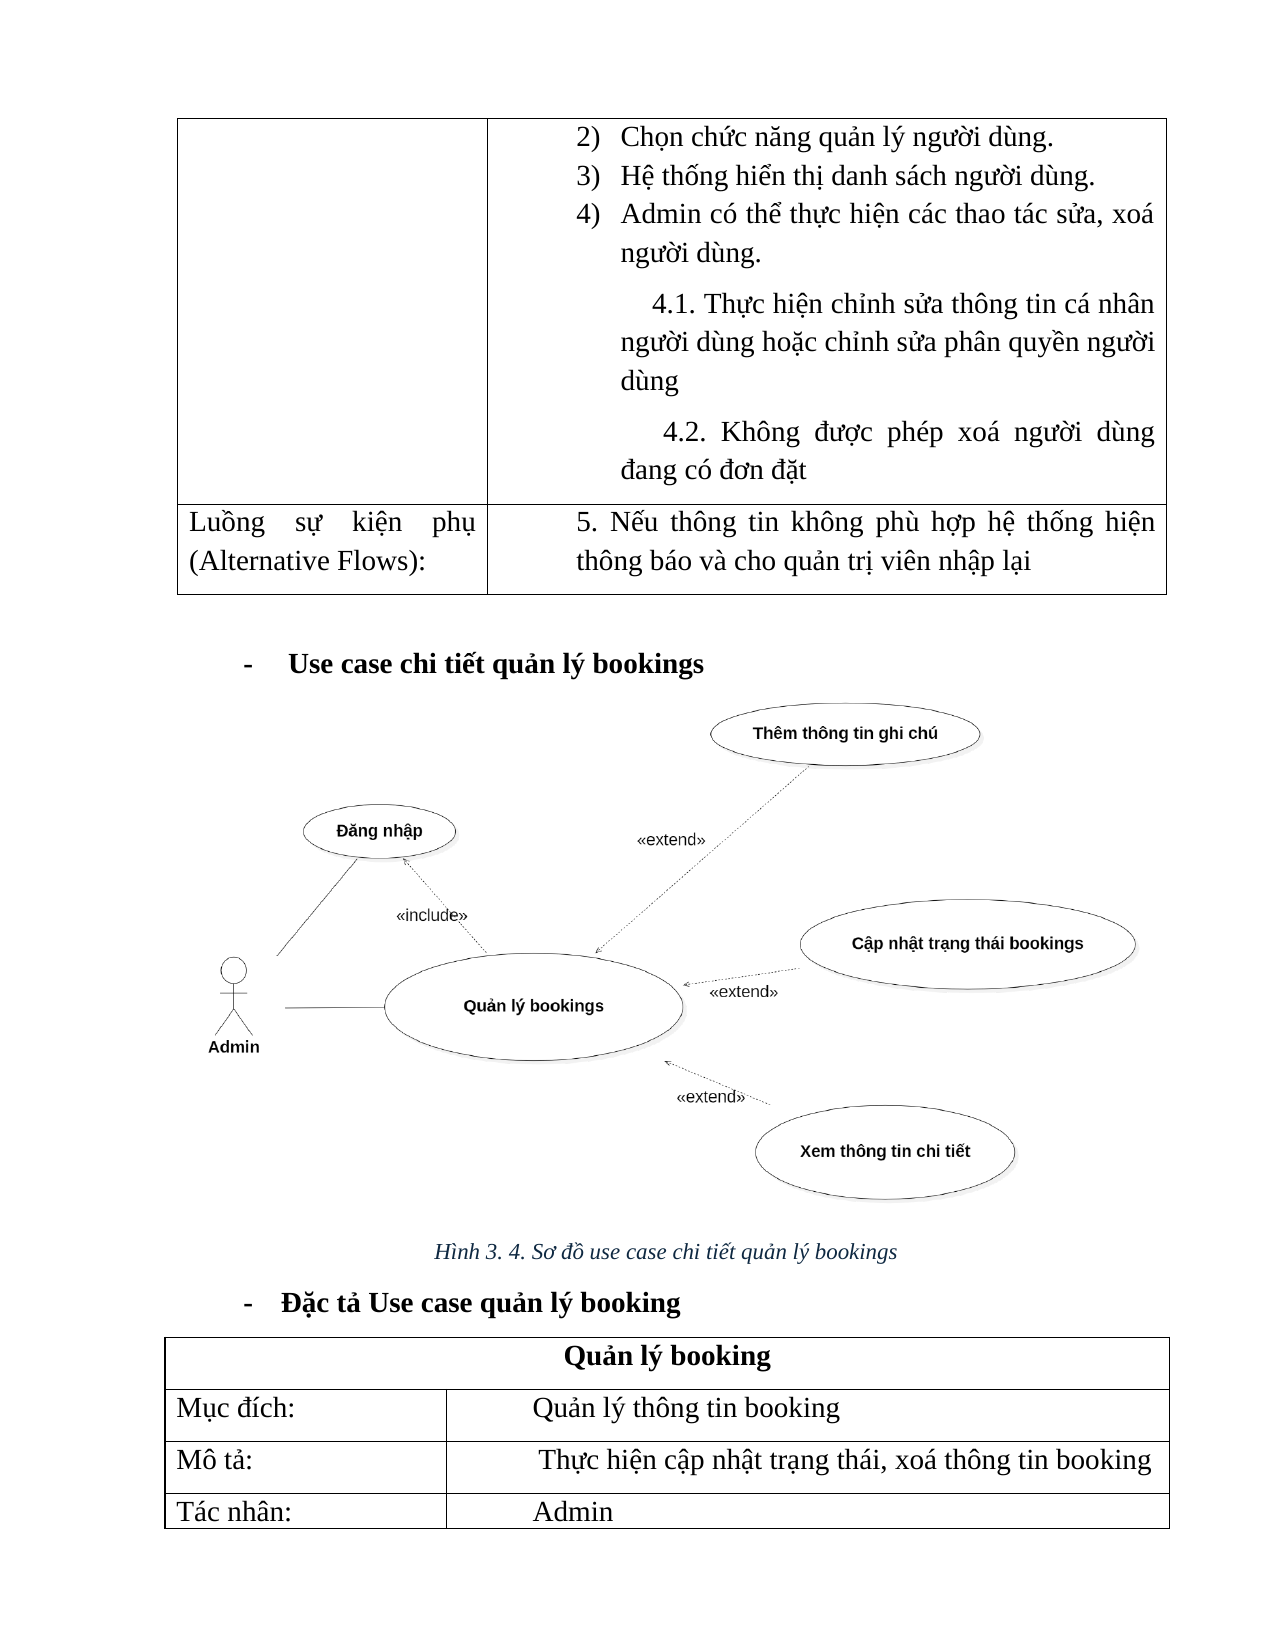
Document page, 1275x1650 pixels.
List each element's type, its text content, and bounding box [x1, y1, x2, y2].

text Hình 3. 4. Sơ đồ use case chi tiết quản lý bookings [177, 1238, 1157, 1265]
table_header Quản lý booking [166, 1338, 1169, 1389]
table_cell Admin [447, 1494, 1169, 1527]
list Đặc tả Use case quản lý booking [243, 1286, 1157, 1319]
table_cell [178, 119, 487, 503]
table_cell Tác nhân: [166, 1494, 446, 1527]
table_cell Quản lý thông tin booking [447, 1390, 1169, 1441]
table_cell Mô tả: [166, 1442, 446, 1493]
table_cell 5. Nếu thông tin không phù hợp hệ thống hiện thông báo và cho quản trị viên nhập lại [488, 505, 1166, 594]
table_cell Thực hiện cập nhật trạng thái, xoá thông tin booking [447, 1442, 1169, 1493]
list Use case chi tiết quản lý bookings [243, 646, 1157, 680]
table_cell Luồng sự kiện phụ (Alternative Flows): [178, 505, 487, 594]
picture [177, 697, 1157, 1221]
table_cell Mục đích: [166, 1390, 446, 1441]
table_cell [488, 119, 1166, 503]
